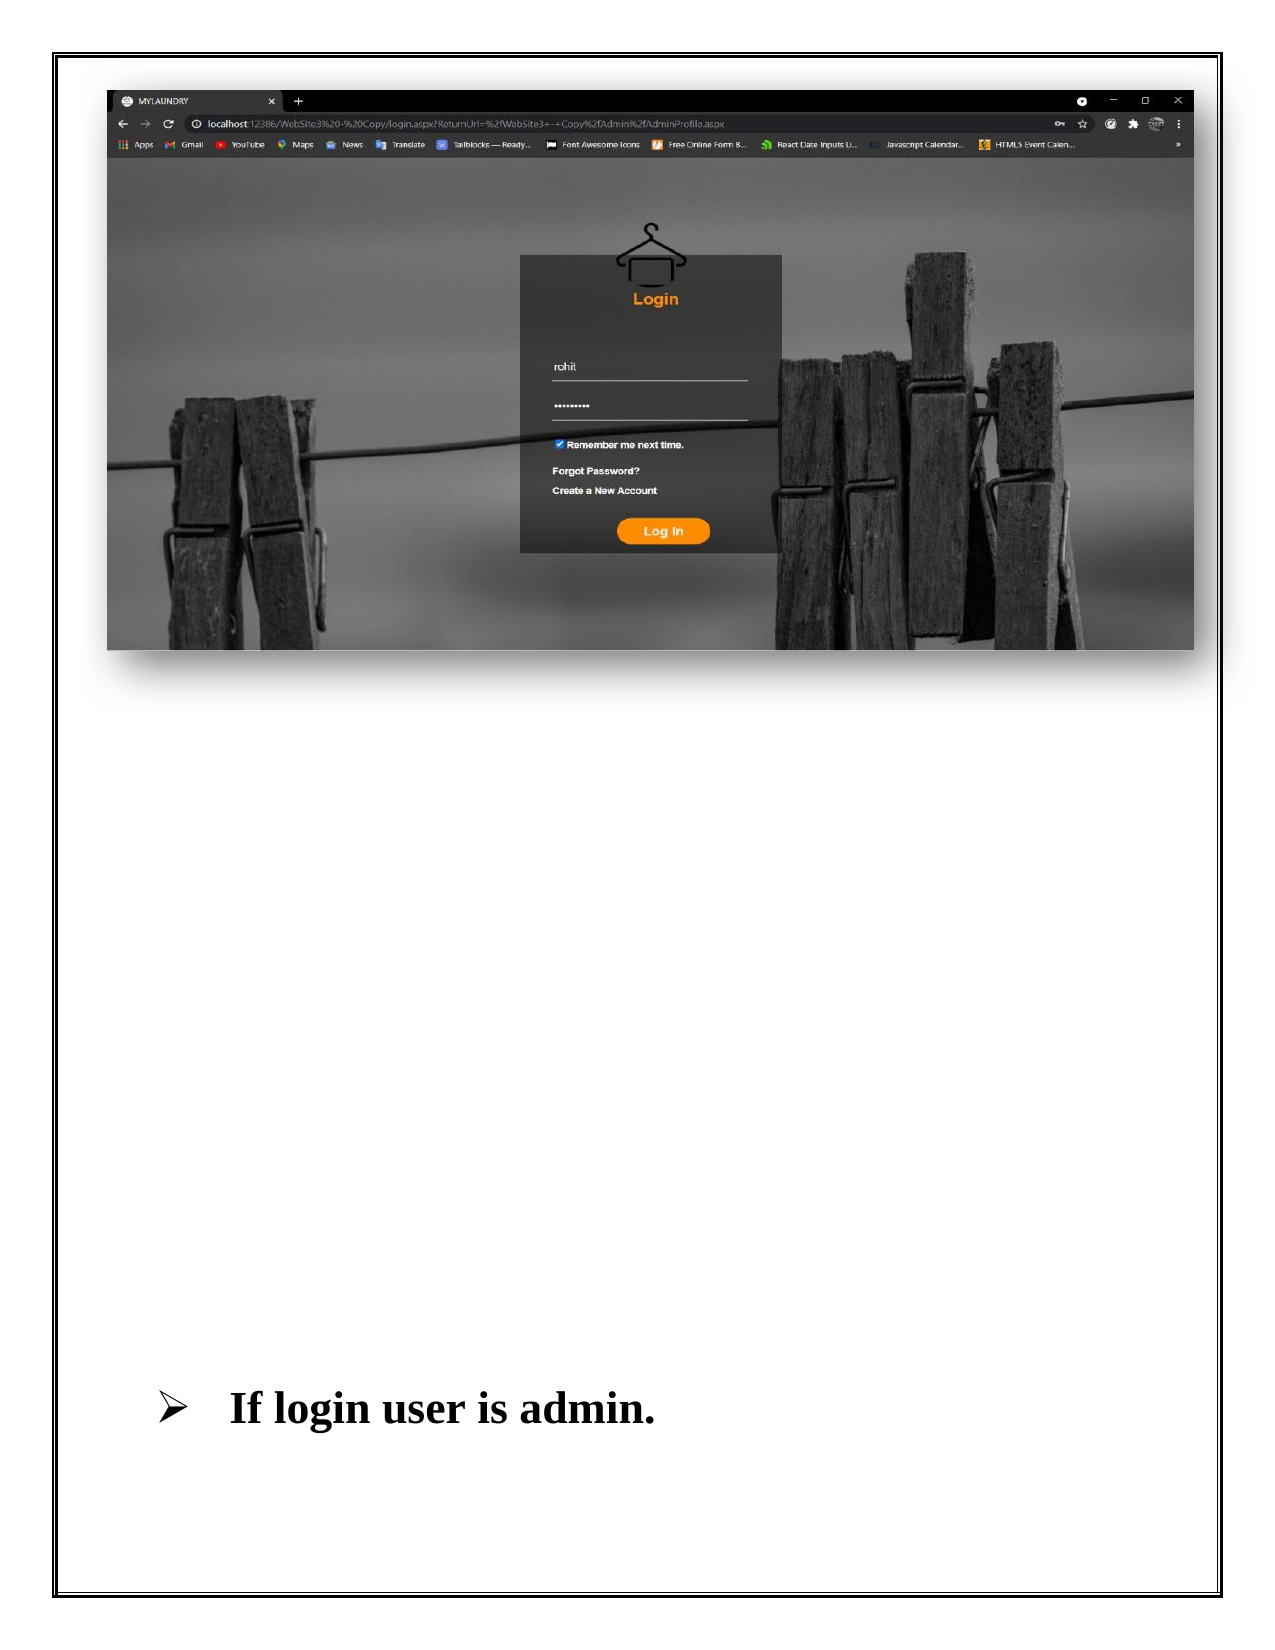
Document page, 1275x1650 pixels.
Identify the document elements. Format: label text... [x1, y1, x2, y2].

picture [107, 90, 1194, 651]
list If login user is admin. [192, 1381, 1208, 1433]
